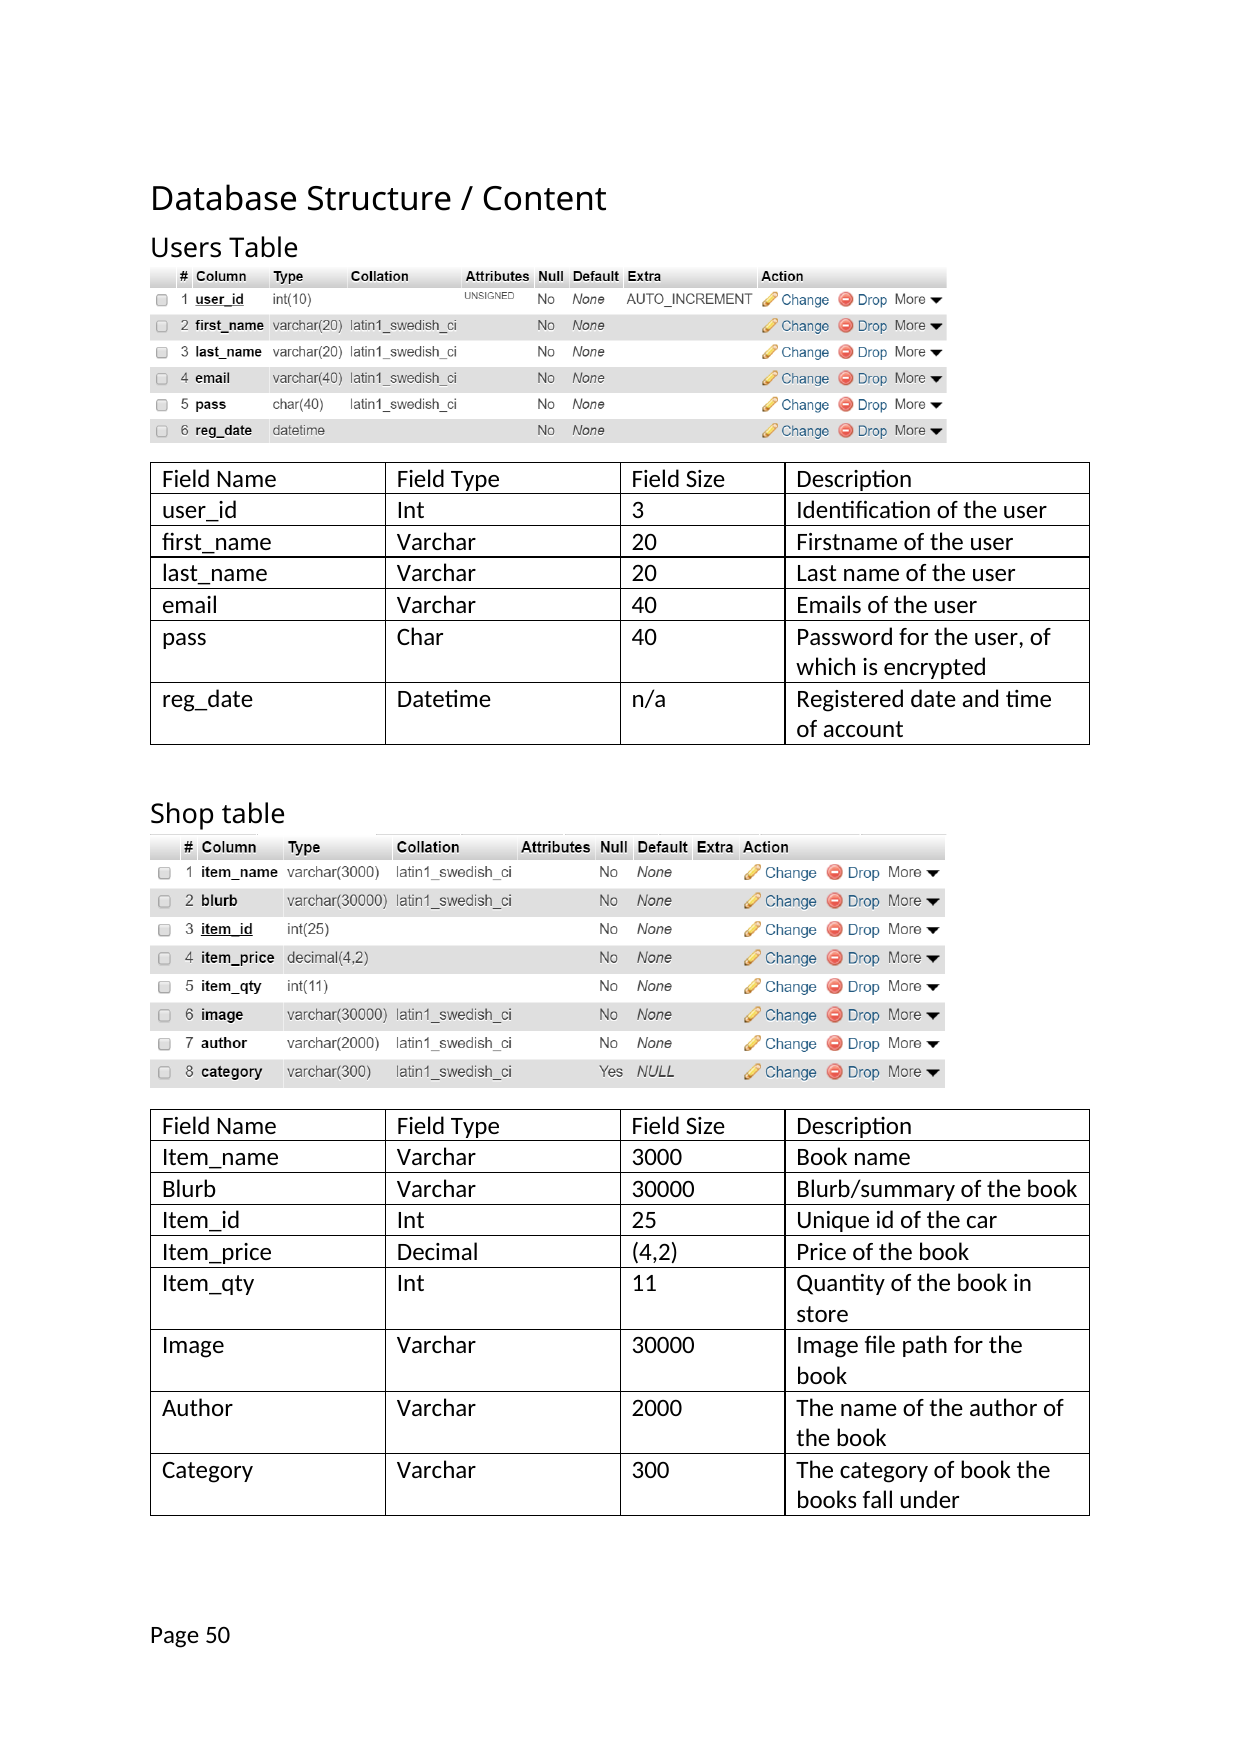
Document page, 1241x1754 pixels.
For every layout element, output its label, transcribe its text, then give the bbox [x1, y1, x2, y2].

table_cell last_name [151, 558, 385, 588]
table_cell Item_name [151, 1141, 385, 1172]
table_cell Last name of the user [786, 558, 1089, 588]
table_cell n/a [621, 683, 784, 744]
table_cell 300 [621, 1454, 784, 1515]
table_cell 30000 [621, 1173, 784, 1203]
table_cell first_name [151, 526, 385, 556]
table_cell Varchar [386, 1454, 620, 1515]
table_cell 20 [621, 526, 784, 556]
table_cell Price of the book [786, 1236, 1089, 1267]
table_cell Identification of the user [786, 494, 1089, 525]
table_cell 2000 [621, 1392, 784, 1453]
table_cell Varchar [386, 1141, 620, 1172]
table_cell The category of book the books fall under [786, 1454, 1089, 1515]
table_cell Password for the user, of which is encrypted [786, 621, 1089, 682]
table_cell Varchar [386, 1173, 620, 1203]
picture [150, 267, 947, 443]
table_cell Image file path for the book [786, 1330, 1089, 1391]
table_cell 11 [621, 1268, 784, 1329]
table_cell Int [386, 1268, 620, 1329]
table_cell 3 [621, 494, 784, 525]
table_cell Varchar [386, 1330, 620, 1391]
table_cell Varchar [386, 1392, 620, 1453]
table_cell Blurb [151, 1173, 385, 1203]
table_cell Blurb/summary of the book [786, 1173, 1089, 1203]
picture [150, 834, 947, 1090]
table_cell reg_date [151, 683, 385, 744]
table_cell Item_qty [151, 1268, 385, 1329]
table_cell Unique id of the car [786, 1205, 1089, 1235]
table_cell 25 [621, 1205, 784, 1235]
table_cell Book name [786, 1141, 1089, 1172]
table_header Field Type [386, 1110, 620, 1140]
table_cell Varchar [386, 589, 620, 619]
table_header Field Name [151, 463, 385, 493]
table_cell pass [151, 621, 385, 682]
table_cell 40 [621, 589, 784, 619]
table_cell Image [151, 1330, 385, 1391]
table_cell 40 [621, 621, 784, 682]
table_header Description [786, 1110, 1089, 1140]
table_cell Char [386, 621, 620, 682]
table_cell user_id [151, 494, 385, 525]
table_cell 3000 [621, 1141, 784, 1172]
table_header Field Size [621, 1110, 784, 1140]
subtitle Shop table [150, 794, 1090, 831]
table_cell email [151, 589, 385, 619]
table_cell Item_id [151, 1205, 385, 1235]
table_cell Int [386, 494, 620, 525]
table_cell Decimal [386, 1236, 620, 1267]
table_cell Category [151, 1454, 385, 1515]
table_cell Firstname of the user [786, 526, 1089, 556]
table_cell (4,2) [621, 1236, 784, 1267]
subtitle Database Structure / Content [150, 175, 1090, 220]
table_header Field Name [151, 1110, 385, 1140]
table_cell Datetime [386, 683, 620, 744]
table_header Description [786, 463, 1089, 493]
table_cell 20 [621, 558, 784, 588]
table_header Field Type [386, 463, 620, 493]
table_cell Varchar [386, 526, 620, 556]
table_cell 30000 [621, 1330, 784, 1391]
table_cell Emails of the user [786, 589, 1089, 619]
table_cell Registered date and time of account [786, 683, 1089, 744]
table_header Field Size [621, 463, 784, 493]
table_cell Author [151, 1392, 385, 1453]
table_cell Quantity of the book in store [786, 1268, 1089, 1329]
table_cell Item_price [151, 1236, 385, 1267]
table_cell The name of the author of the book [786, 1392, 1089, 1453]
table_cell Int [386, 1205, 620, 1235]
subtitle Users Table [150, 228, 1090, 265]
table_cell Varchar [386, 558, 620, 588]
